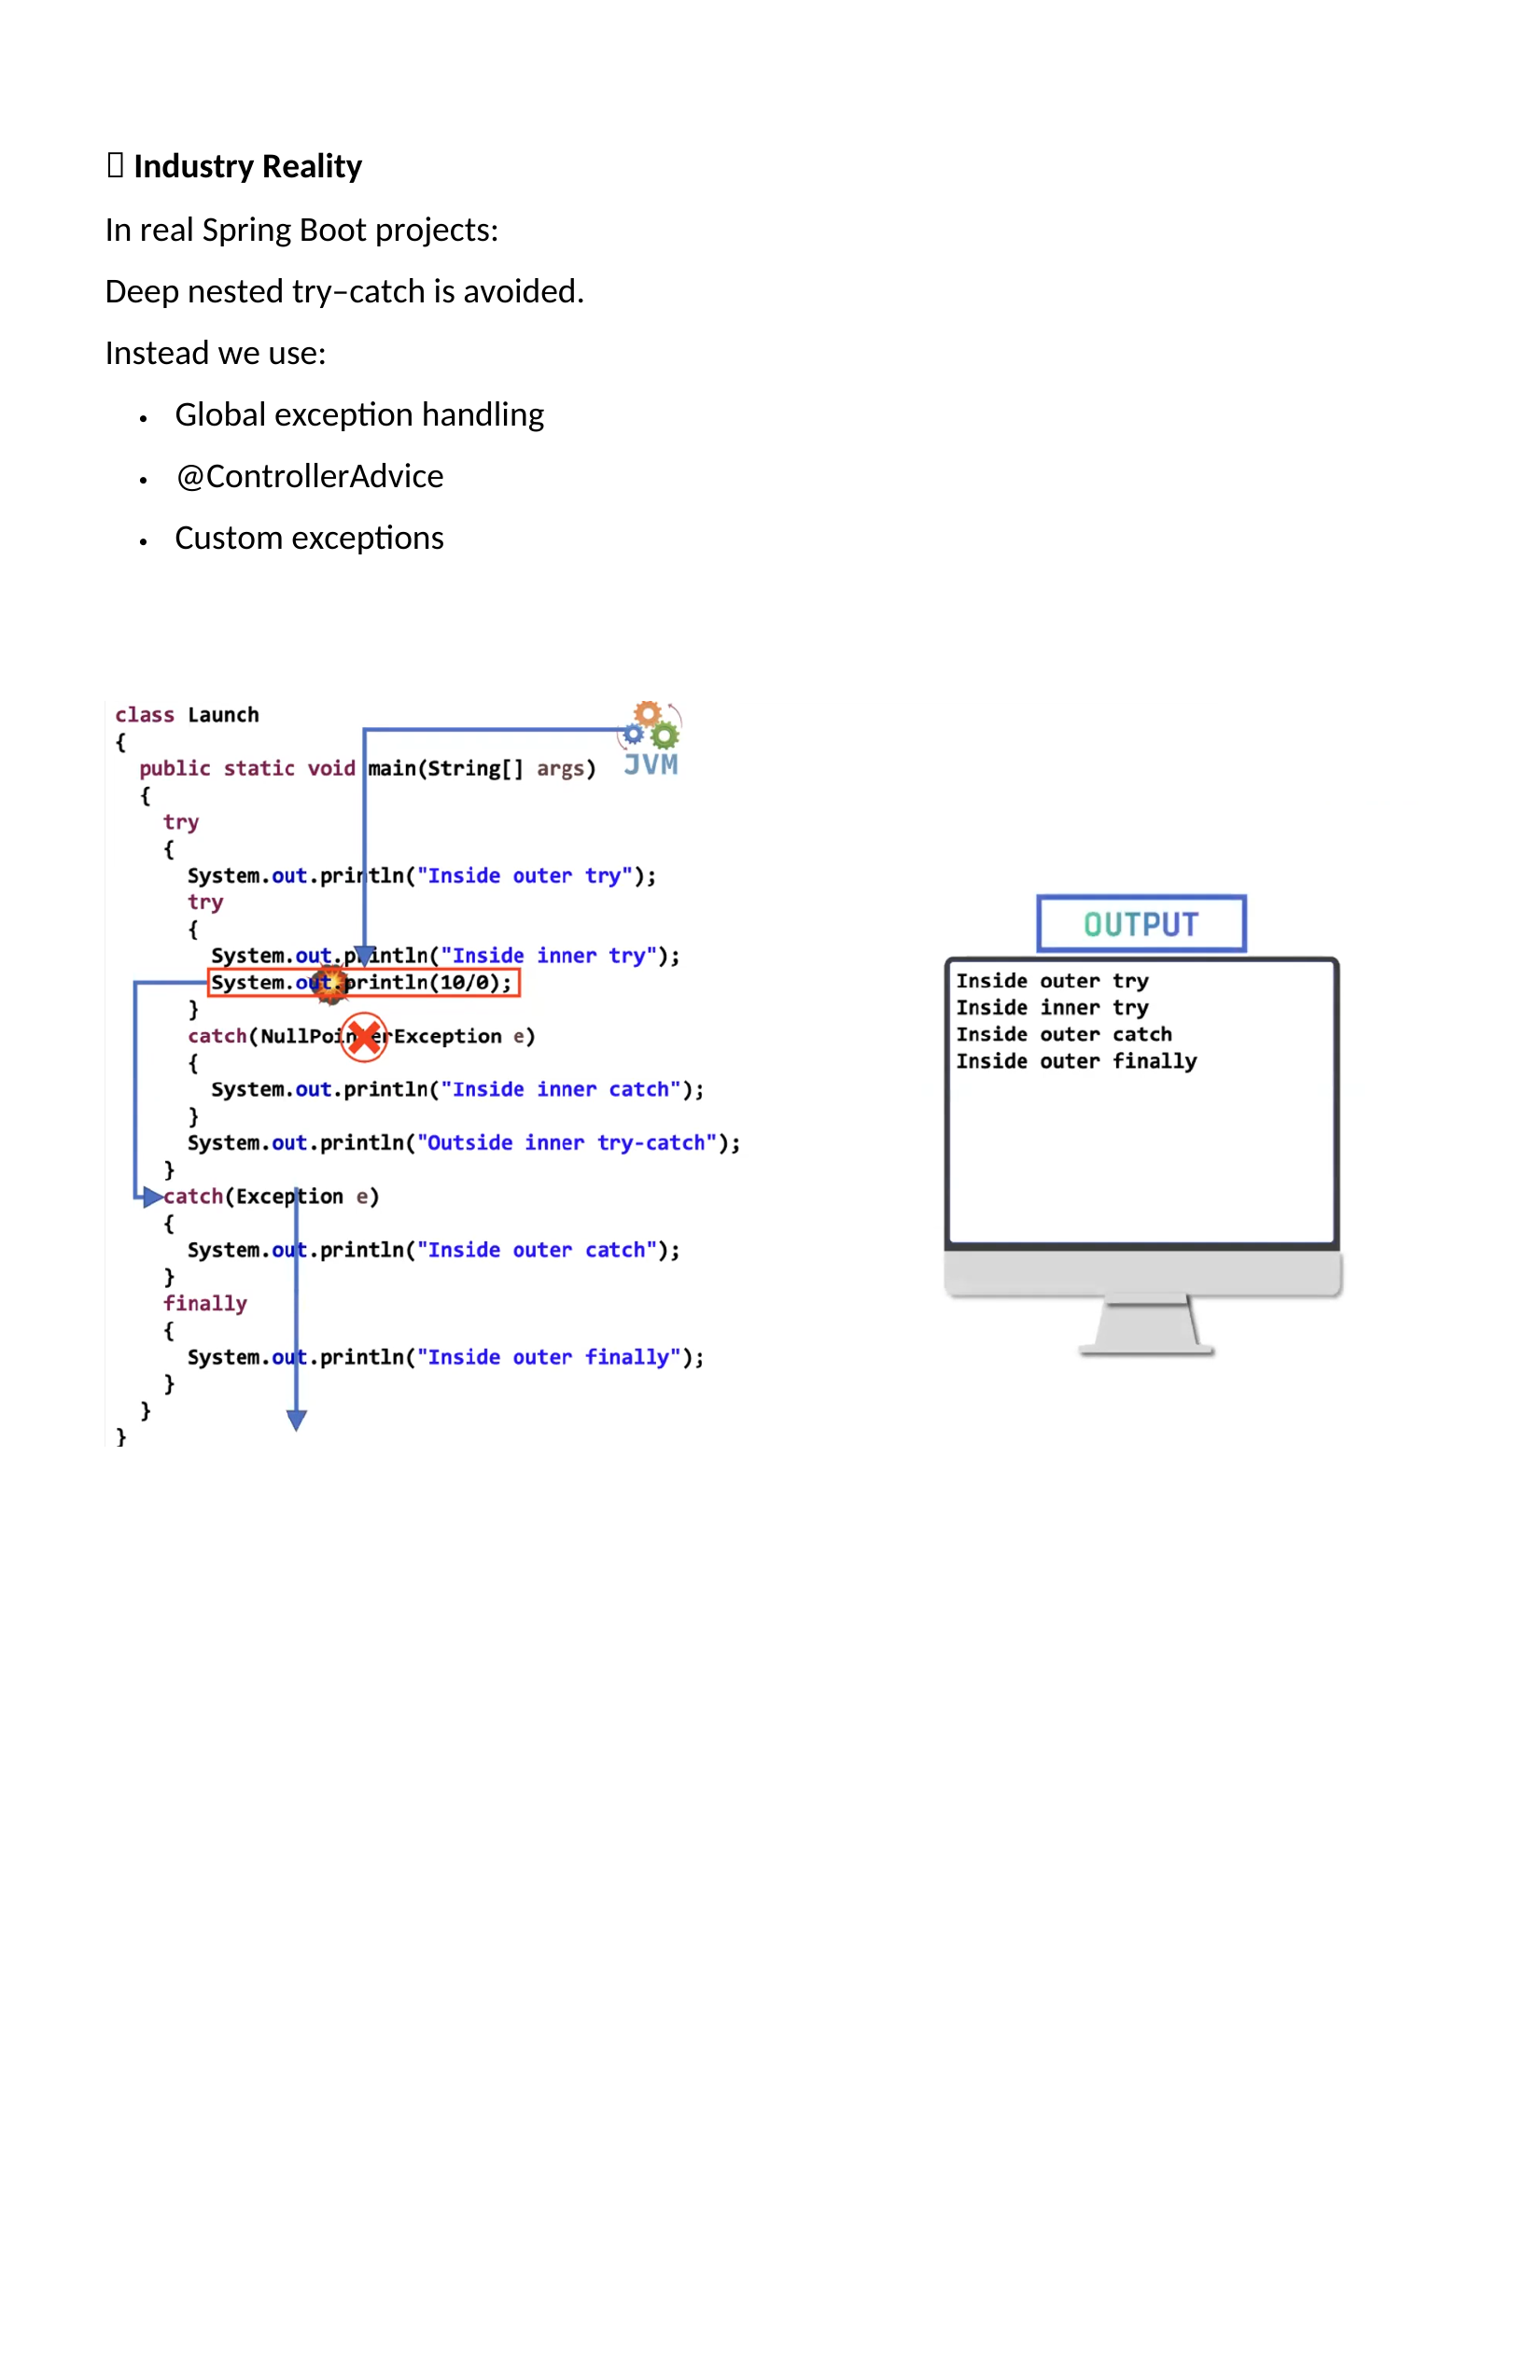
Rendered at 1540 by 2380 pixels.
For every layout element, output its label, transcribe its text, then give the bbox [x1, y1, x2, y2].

picture [105, 701, 1435, 1466]
text Instead we use: [105, 330, 1435, 373]
list Custom exceptions [140, 515, 1435, 558]
text 🔥 Industry Reality [105, 140, 1435, 188]
text In real Spring Boot projects: [105, 207, 1435, 250]
list Global exception handling [140, 392, 1435, 435]
list @ControllerAdvice [140, 454, 1435, 497]
text Deep nested try–catch is avoided. [105, 269, 1435, 312]
